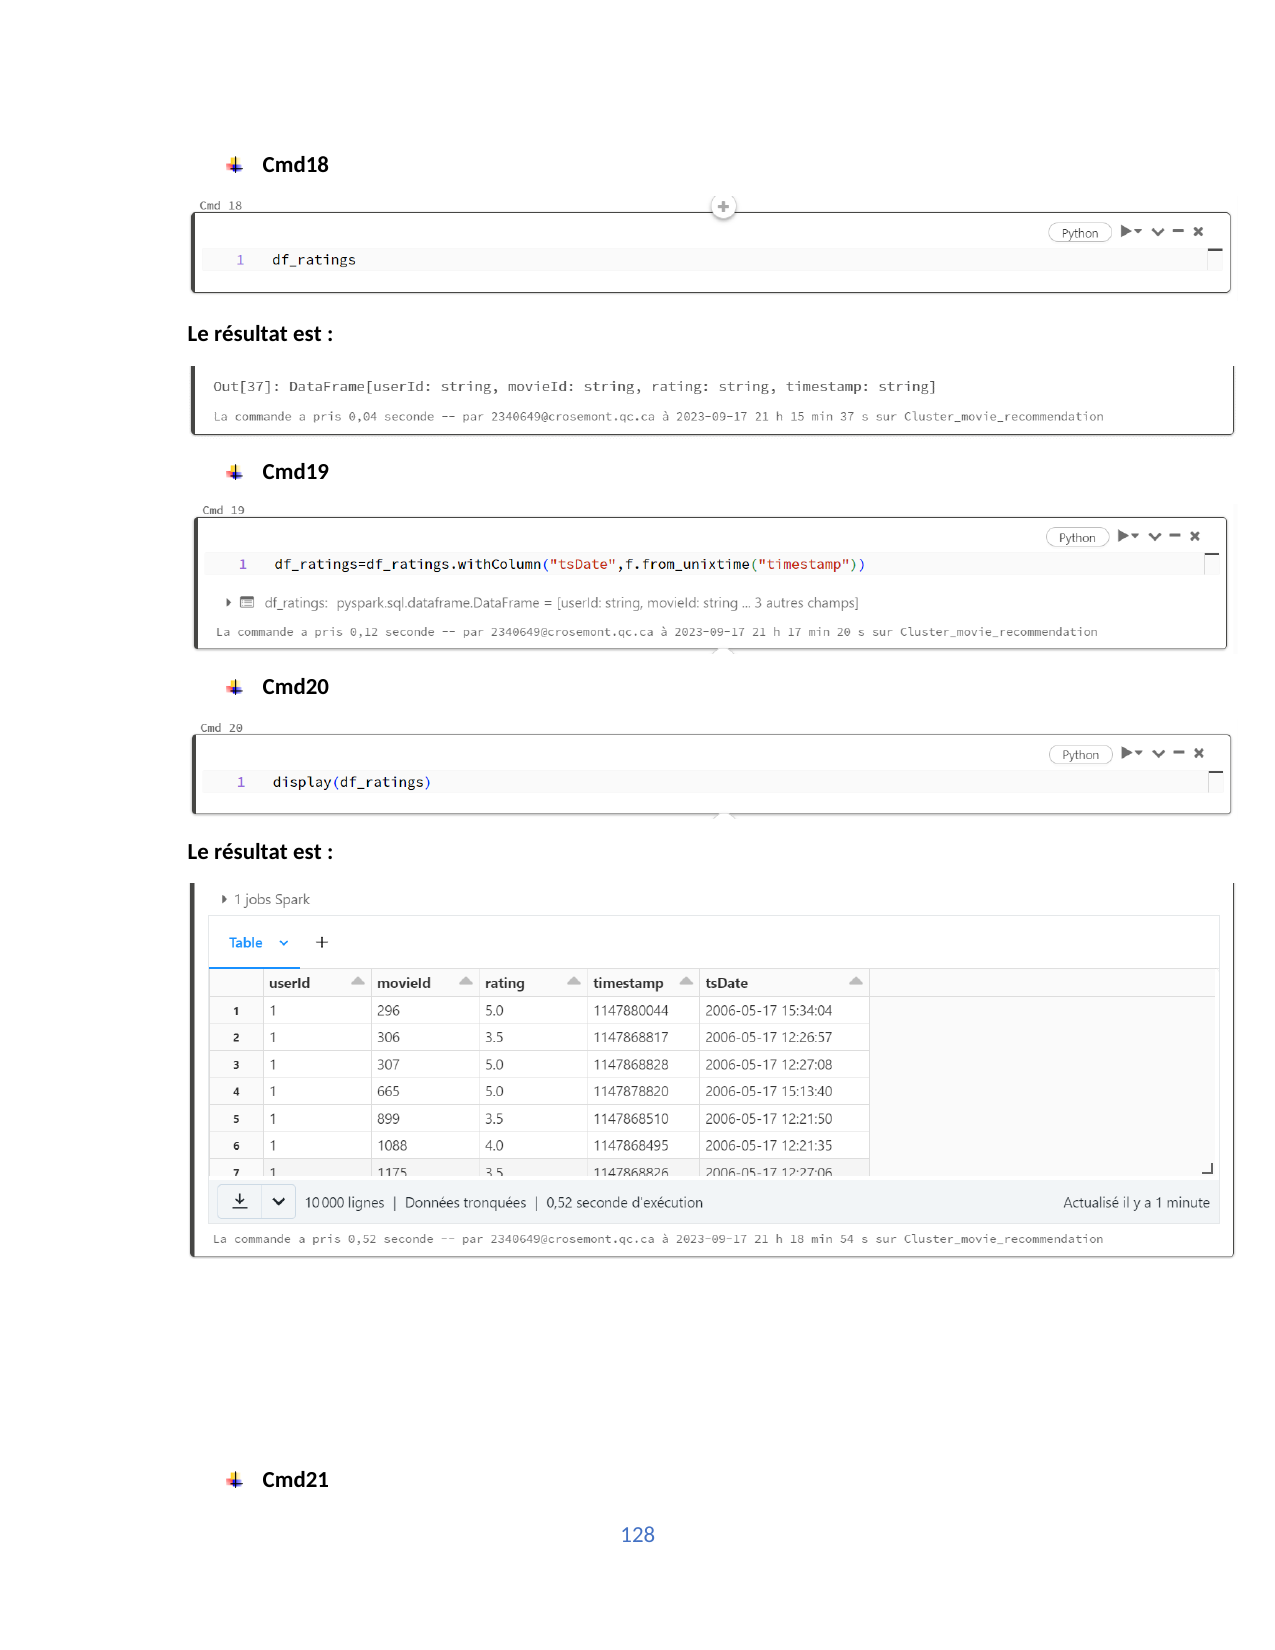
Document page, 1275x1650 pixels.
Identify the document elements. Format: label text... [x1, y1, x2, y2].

list Cmd21 [225, 1465, 1162, 1493]
list Cmd20 [225, 672, 1162, 700]
picture [226, 678, 243, 695]
picture [187, 883, 1238, 1259]
picture [187, 719, 1238, 819]
picture [226, 463, 243, 480]
picture [187, 366, 1238, 439]
picture [226, 1470, 243, 1488]
text Le résultat est : [187, 319, 1162, 348]
list Cmd18 [225, 150, 1162, 178]
text Le résultat est : [187, 837, 1162, 865]
picture [187, 196, 1238, 301]
picture [226, 155, 243, 173]
list Cmd19 [225, 457, 1162, 485]
picture [187, 504, 1238, 654]
